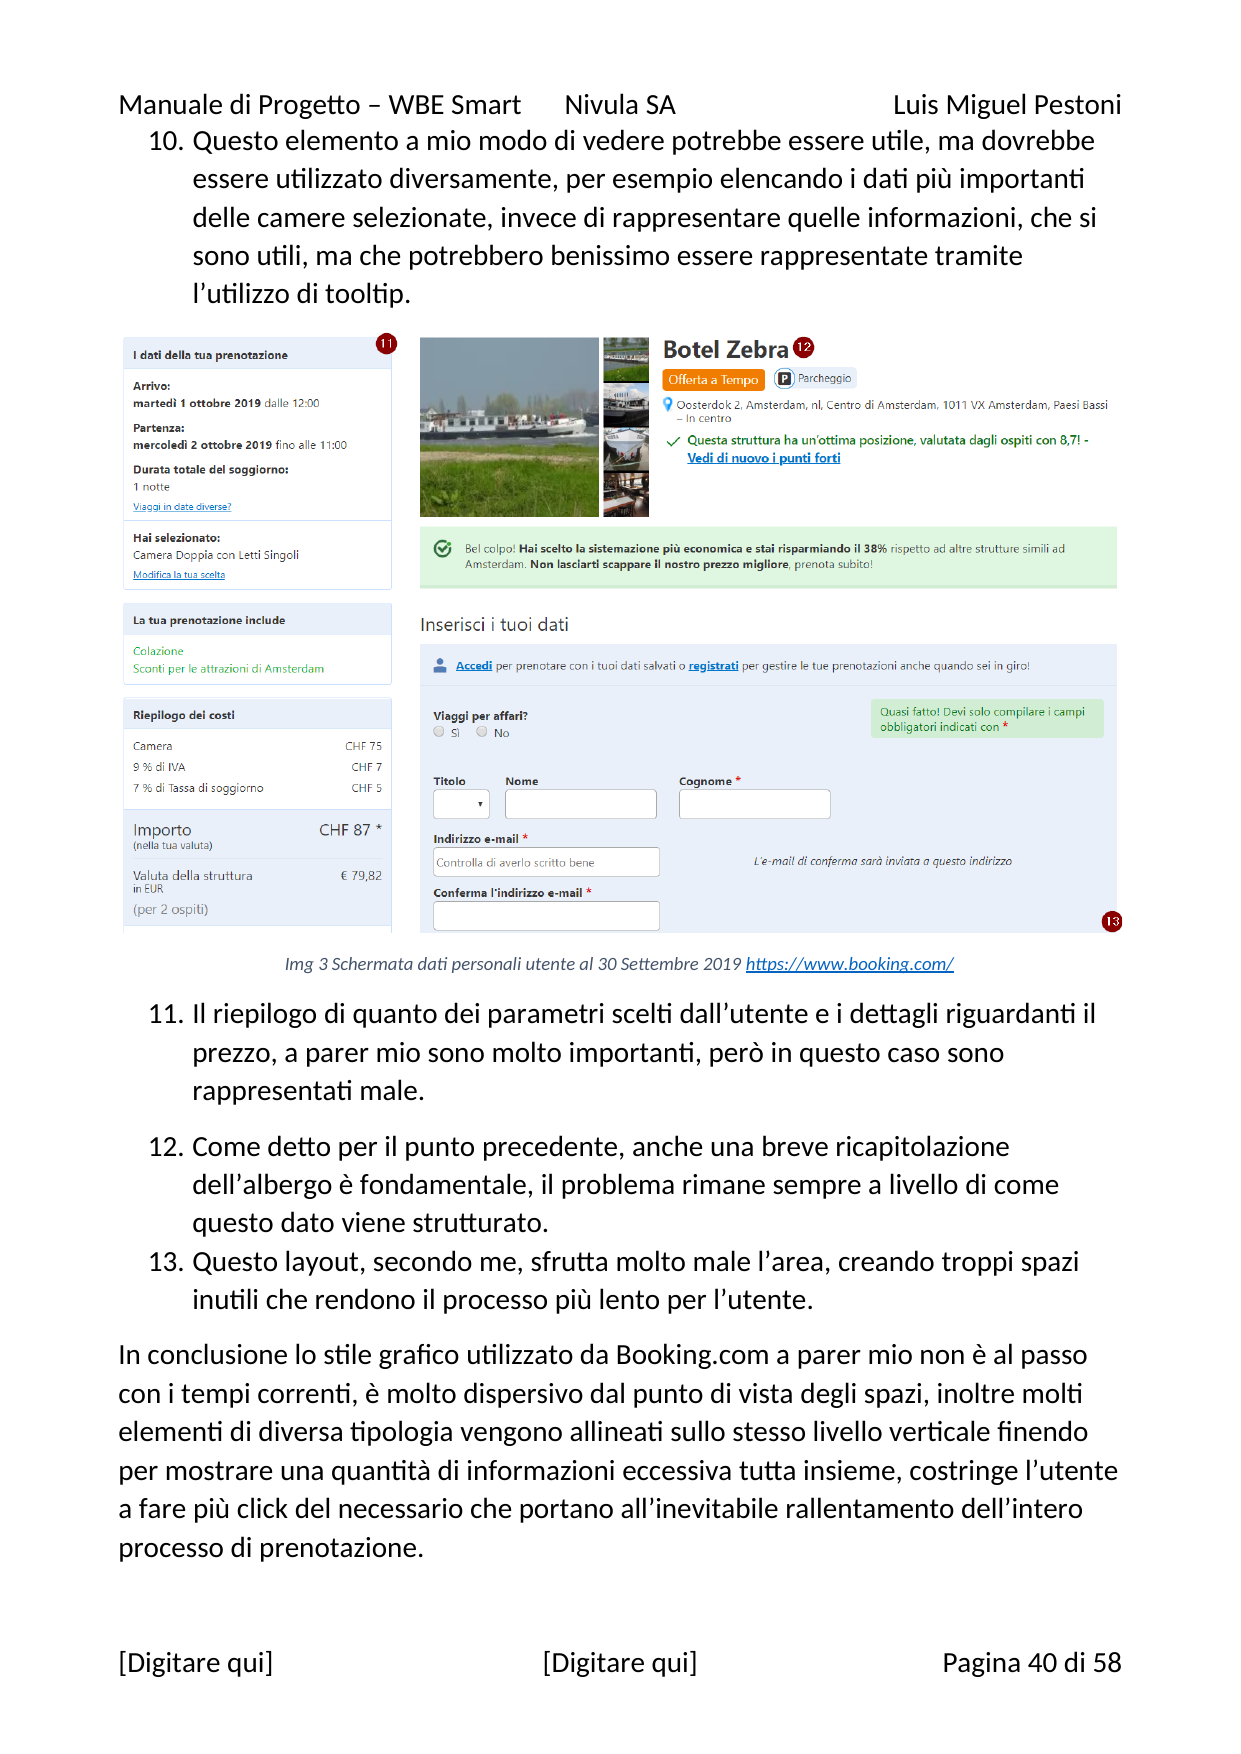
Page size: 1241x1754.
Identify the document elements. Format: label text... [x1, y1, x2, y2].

text In conclusione lo stile grafico utilizzato da Booking.com a parer mio non è al passo con i tempi correnti, è molto dispersivo dal punto di vista degli spazi, inoltre molti elementi di diversa tipologia vengono allineati sullo stesso livello verticale finendo per mostrare una quantità di informazioni eccessiva tutta insieme, costringe l’utente a fare più click del necessario che portano all’inevitabile rallentamento dell’intero processo di prenotazione. [118, 1336, 1122, 1564]
list Questo layout, secondo me, sfrutta molto male l’area, creando troppi spazi inutili che rendono il processo più lento per l’utente. [148, 1243, 1122, 1317]
list Questo elemento a mio modo di vedere potrebbe essere utile, ma dovrebbe essere utilizzato diversamente, per esempio elencando i dati più importanti delle camere selezionate, invece di rappresentare quelle informazioni, che si sono utili, ma che potrebbero benissimo essere rappresentate tramite l’utilizzo di tooltip. [148, 122, 1122, 311]
picture [118, 330, 1123, 933]
list Come detto per il punto precedente, anche una breve ricapitolazione dell’albergo è fondamentale, il problema rimane sempre a livello di come questo dato viene strutturato. [148, 1128, 1122, 1240]
list Il riepilogo di quanto dei parametri scelti dall’utente e i dettagli riguardanti il prezzo, a parer mio sono molto importanti, però in questo caso sono rappresentati male. [148, 996, 1122, 1108]
text Img Schermata dati personali utente al 30 Settembre 2019 https://www.booking.com/ [118, 952, 1122, 975]
